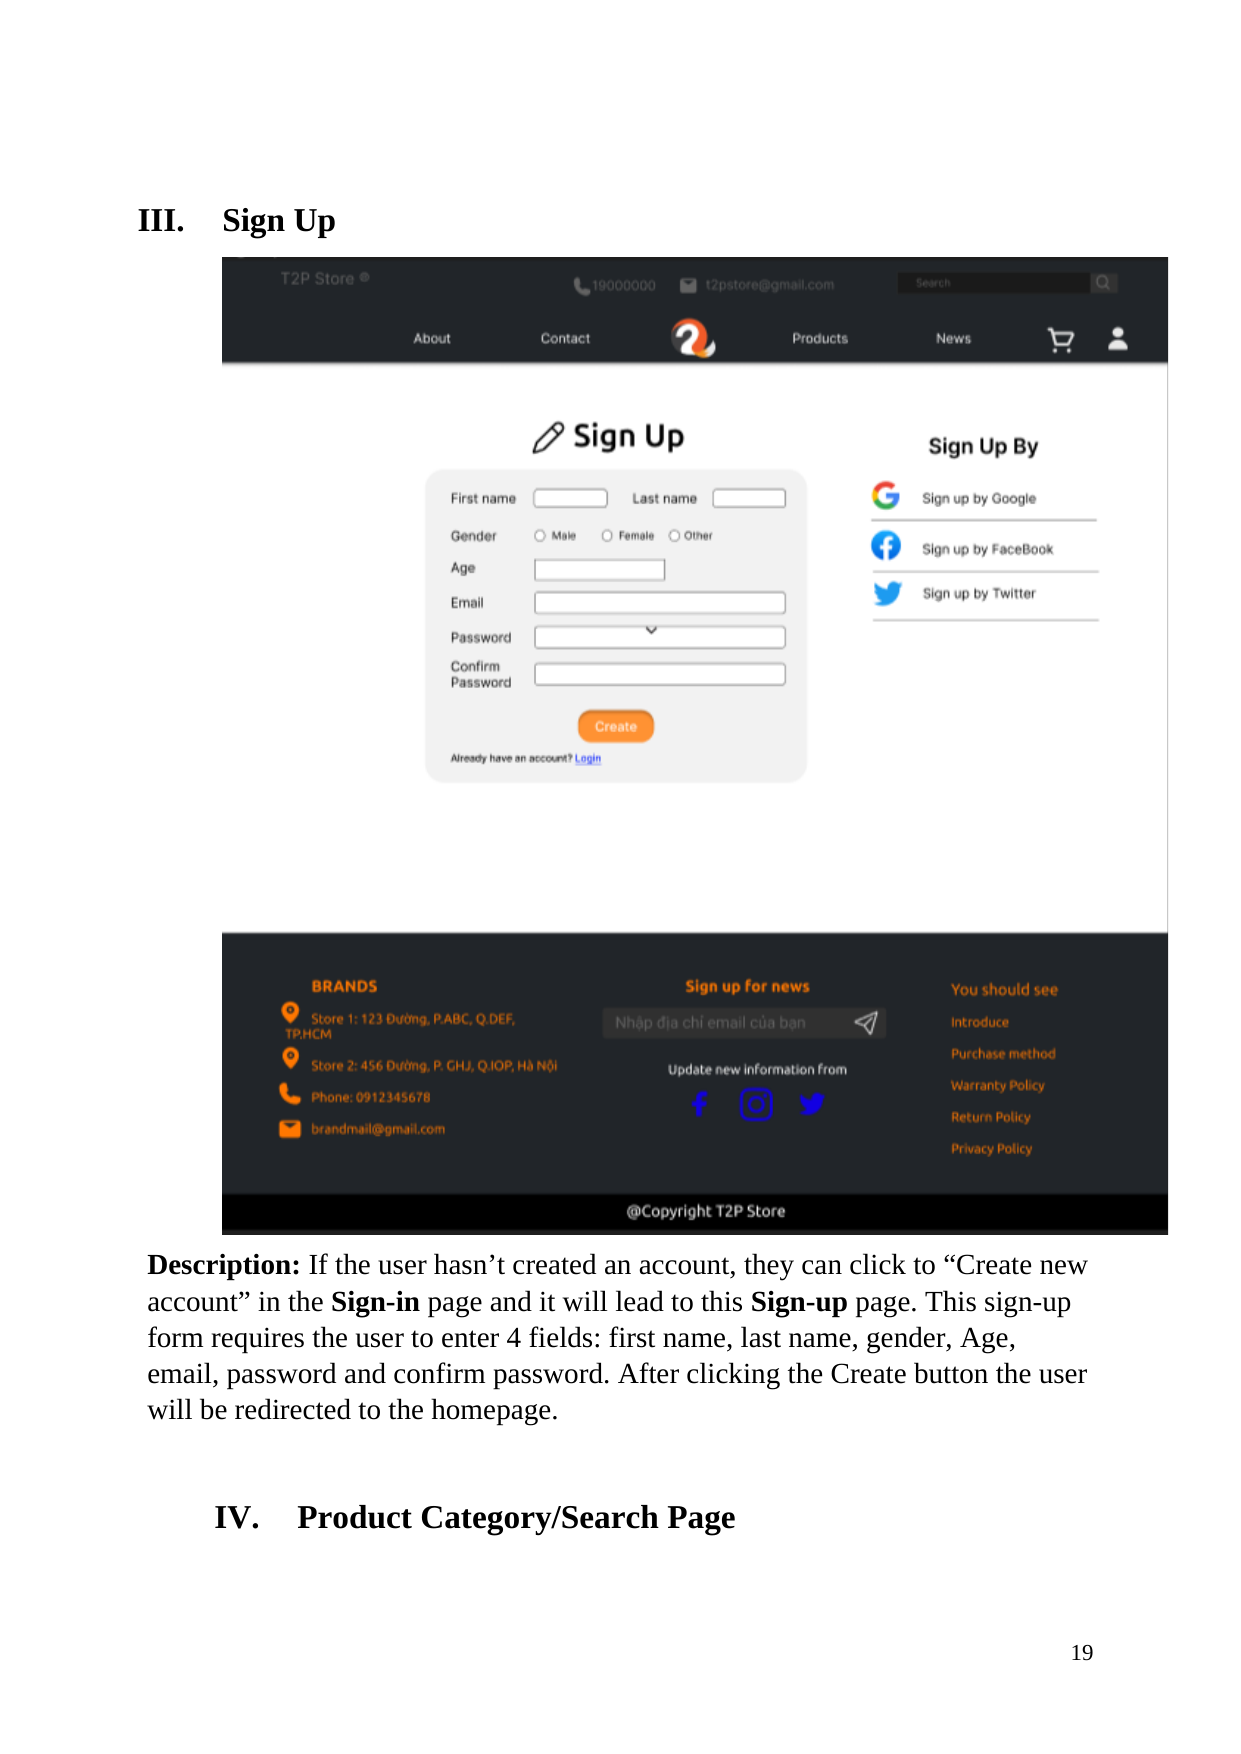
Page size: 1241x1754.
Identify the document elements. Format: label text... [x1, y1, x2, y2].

picture [222, 257, 1169, 1235]
list Sign Up [184, 200, 1093, 238]
text Description: If the user hasn’t created an account, they can click to “Create new account” in the Sign-in page and it will lead to this Sign-up page. This sign-up form requires the user to enter 4 fields: first name, last name, gender, Age, email, password and confirm password. After clicking the Create button the user will be redirected to the homepage. [147, 1247, 1093, 1426]
subtitle Product Category/Search Page [222, 1498, 1093, 1536]
